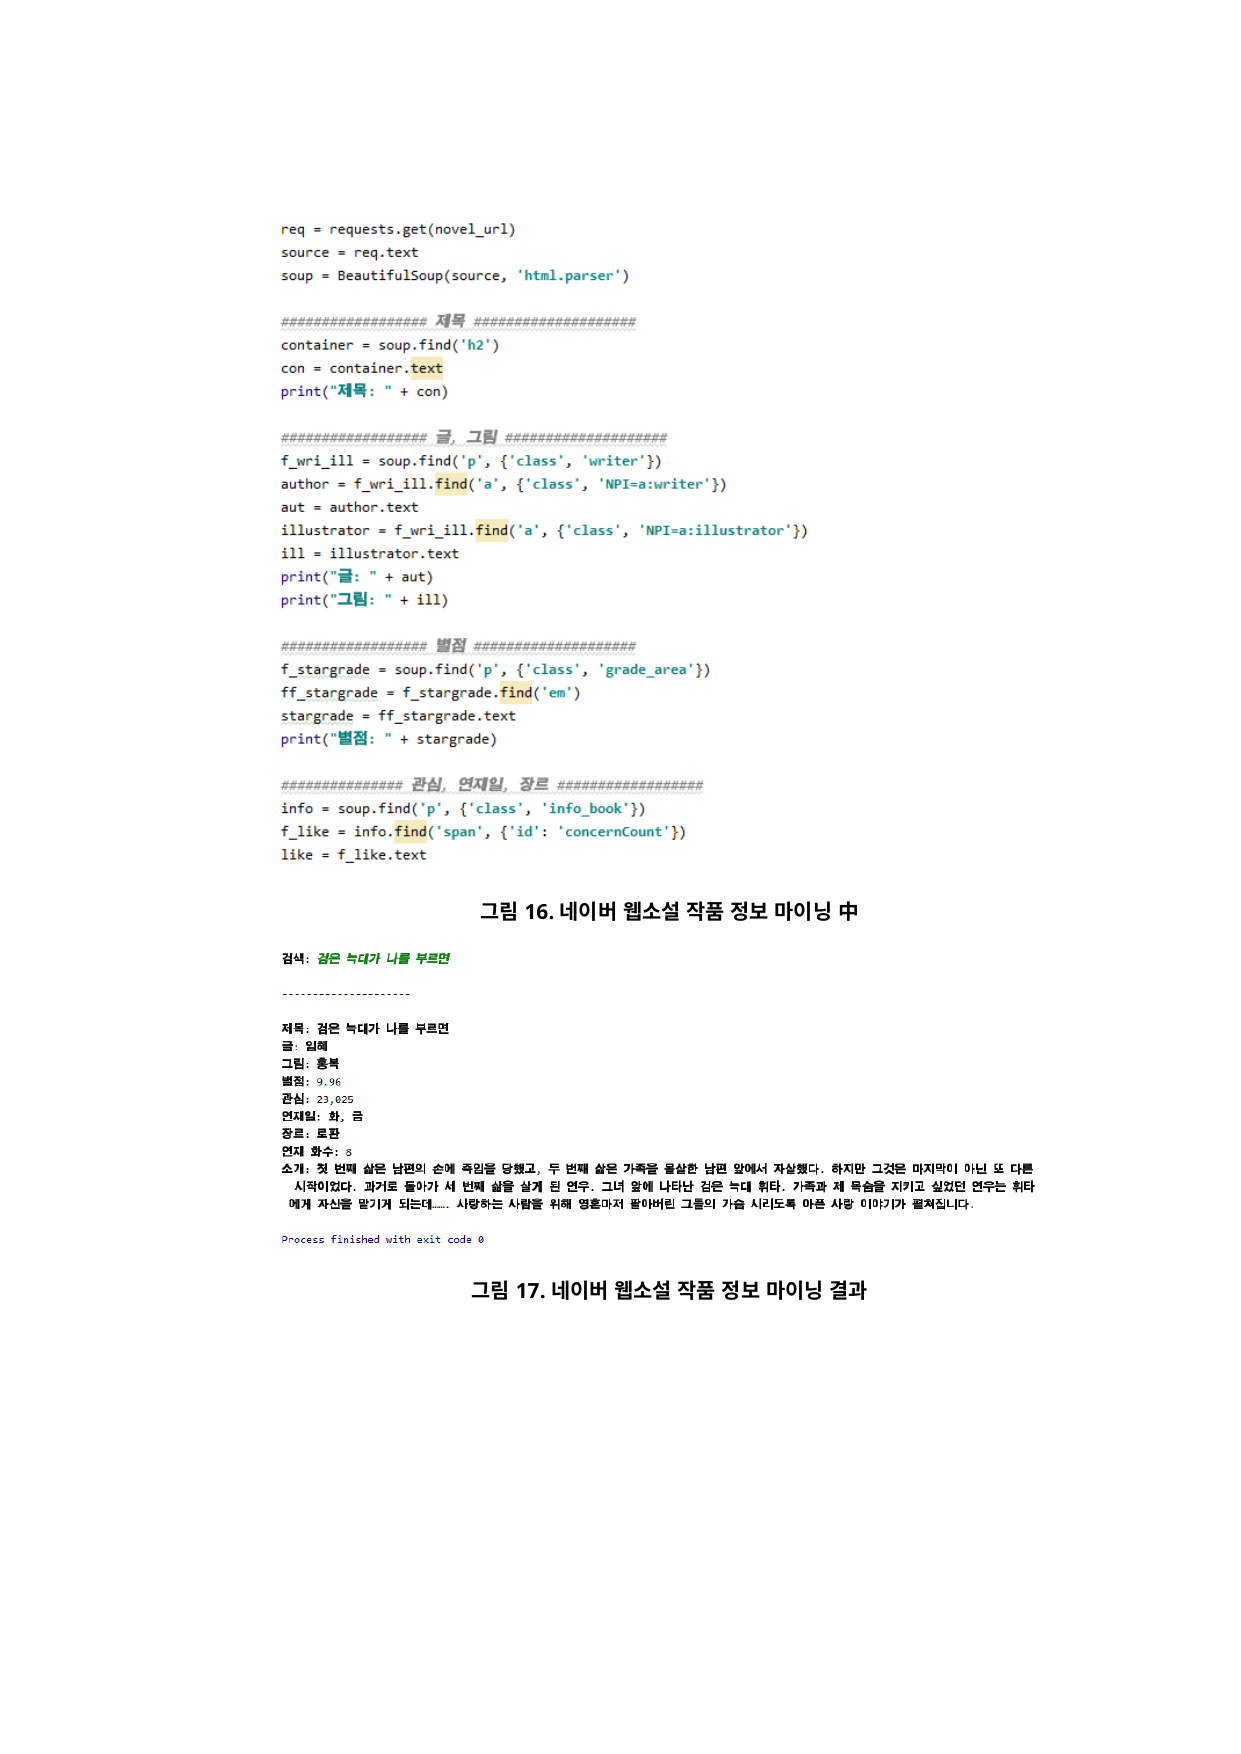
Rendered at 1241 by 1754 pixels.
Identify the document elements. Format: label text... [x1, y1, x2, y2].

text 그림 16. 네이버 웹소설 작품 정보 마이닝 中 [276, 895, 1063, 925]
text 그림 17. 네이버 웹소설 작품 정보 마이닝 결과 [276, 1274, 1063, 1304]
picture [275, 206, 1044, 870]
picture [275, 950, 1044, 1249]
